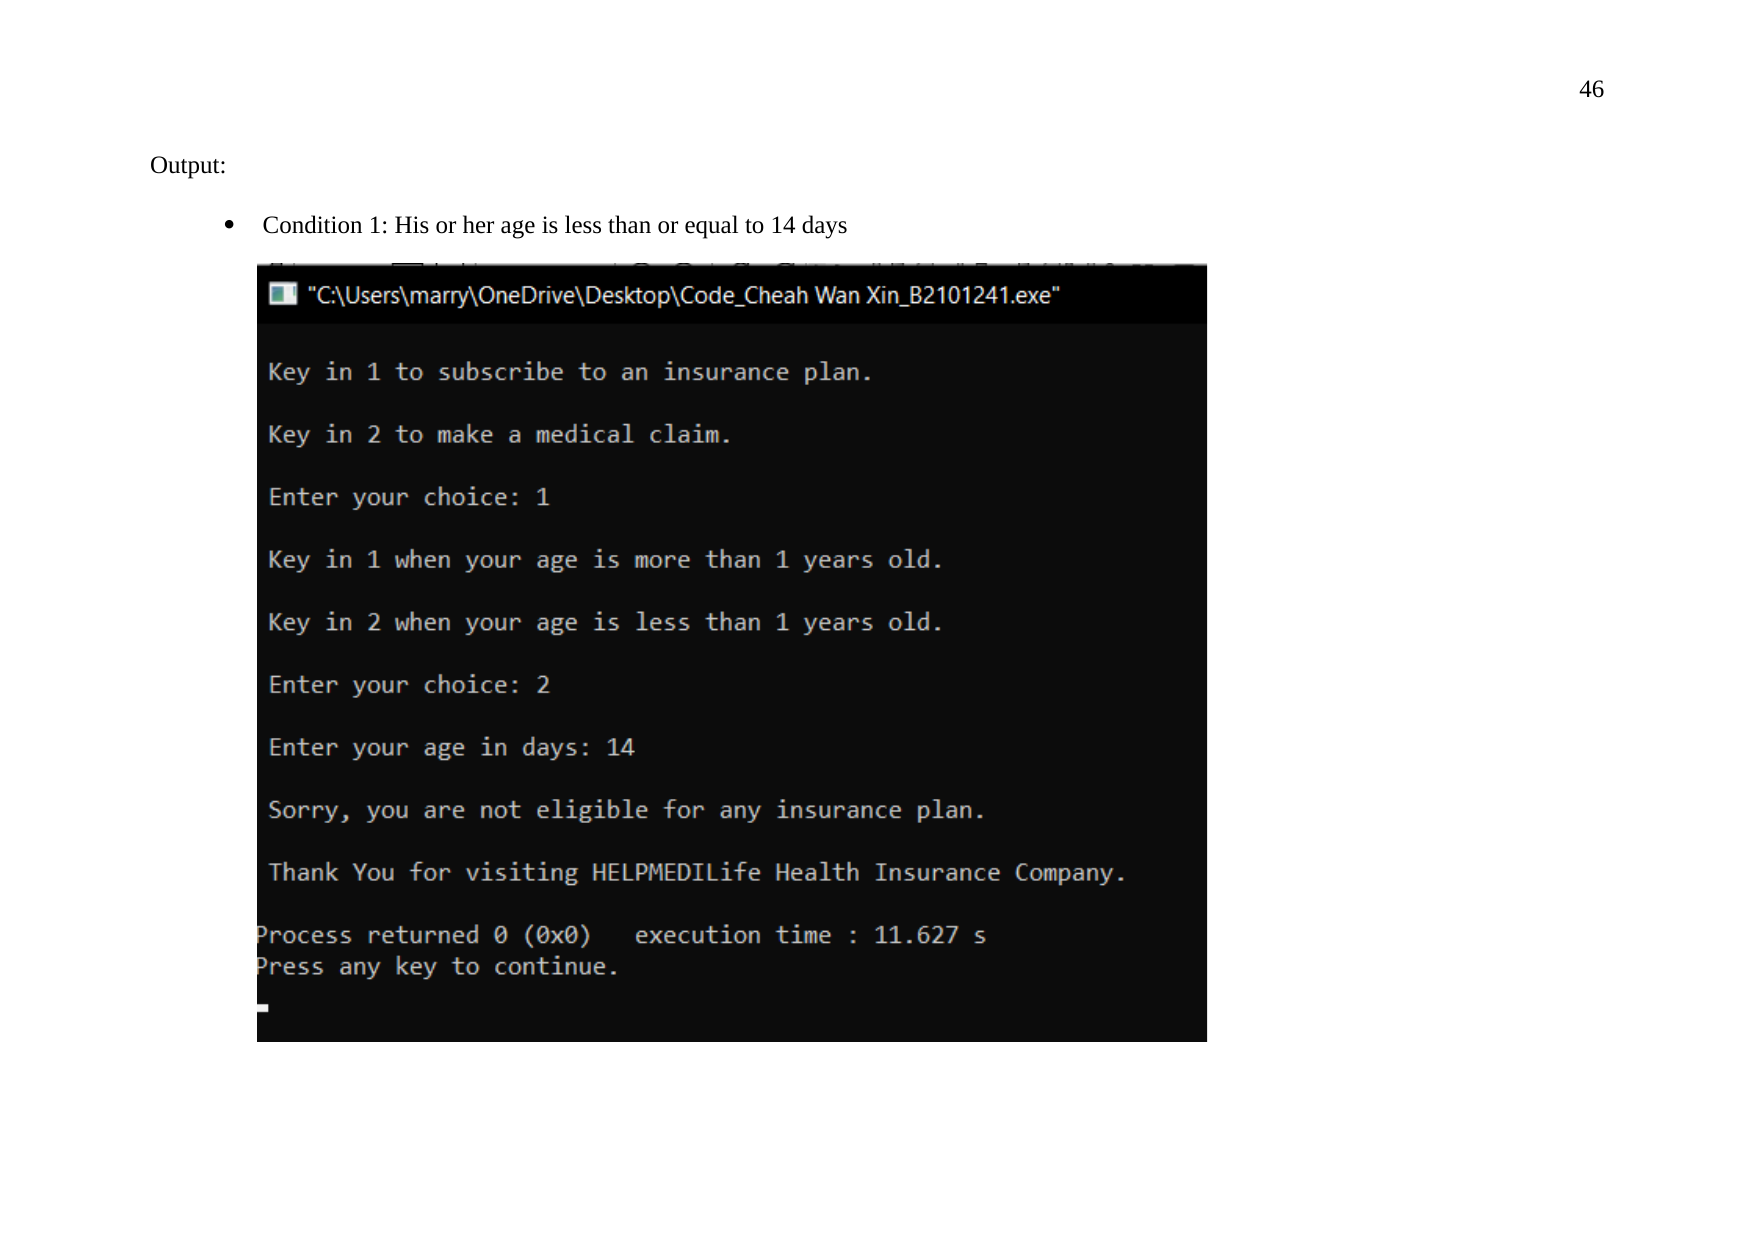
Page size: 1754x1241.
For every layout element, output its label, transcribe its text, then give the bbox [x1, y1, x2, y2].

picture [257, 263, 1208, 1042]
list Condition 1: His or her age is less than or equal to 14 days [225, 210, 1604, 238]
text Output: [150, 150, 1604, 179]
